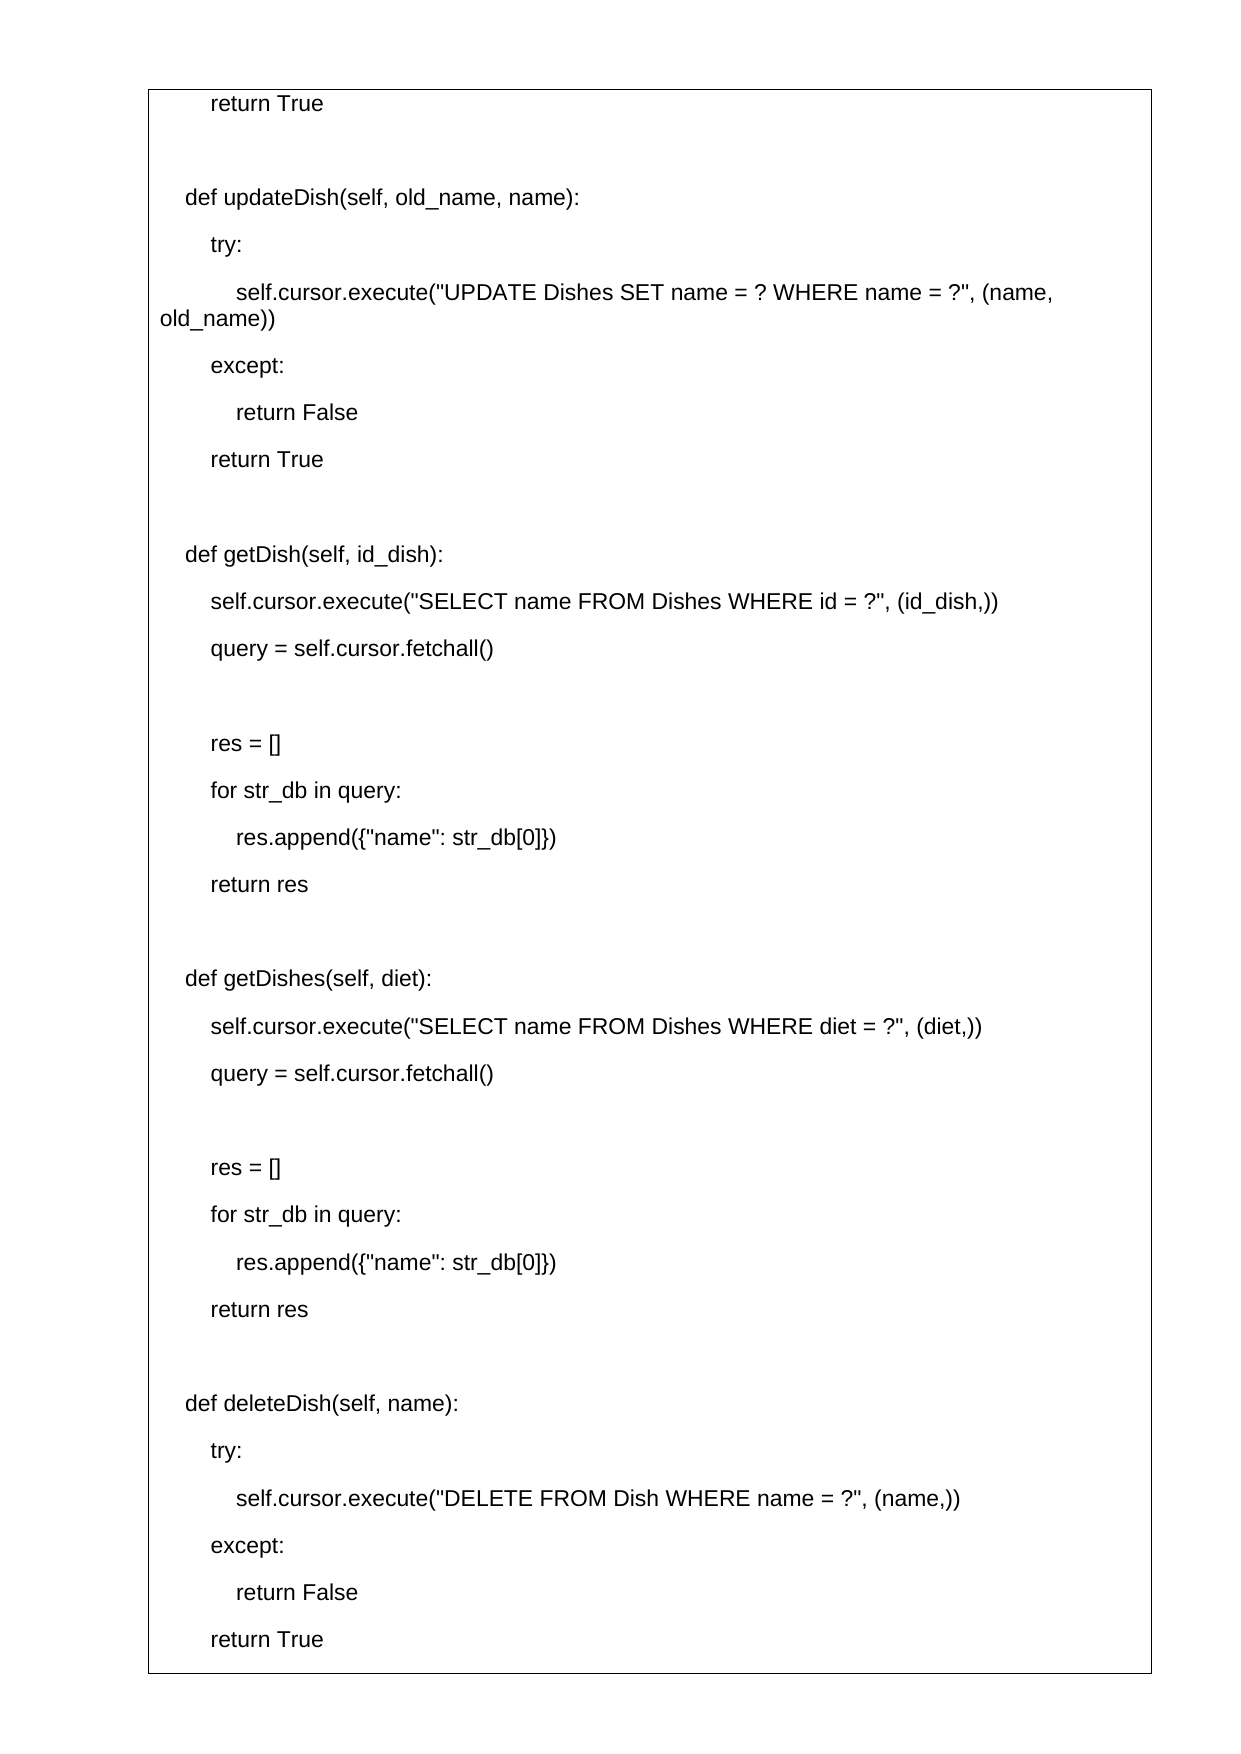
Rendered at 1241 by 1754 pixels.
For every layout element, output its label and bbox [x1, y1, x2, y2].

table_header [149, 90, 1151, 1673]
